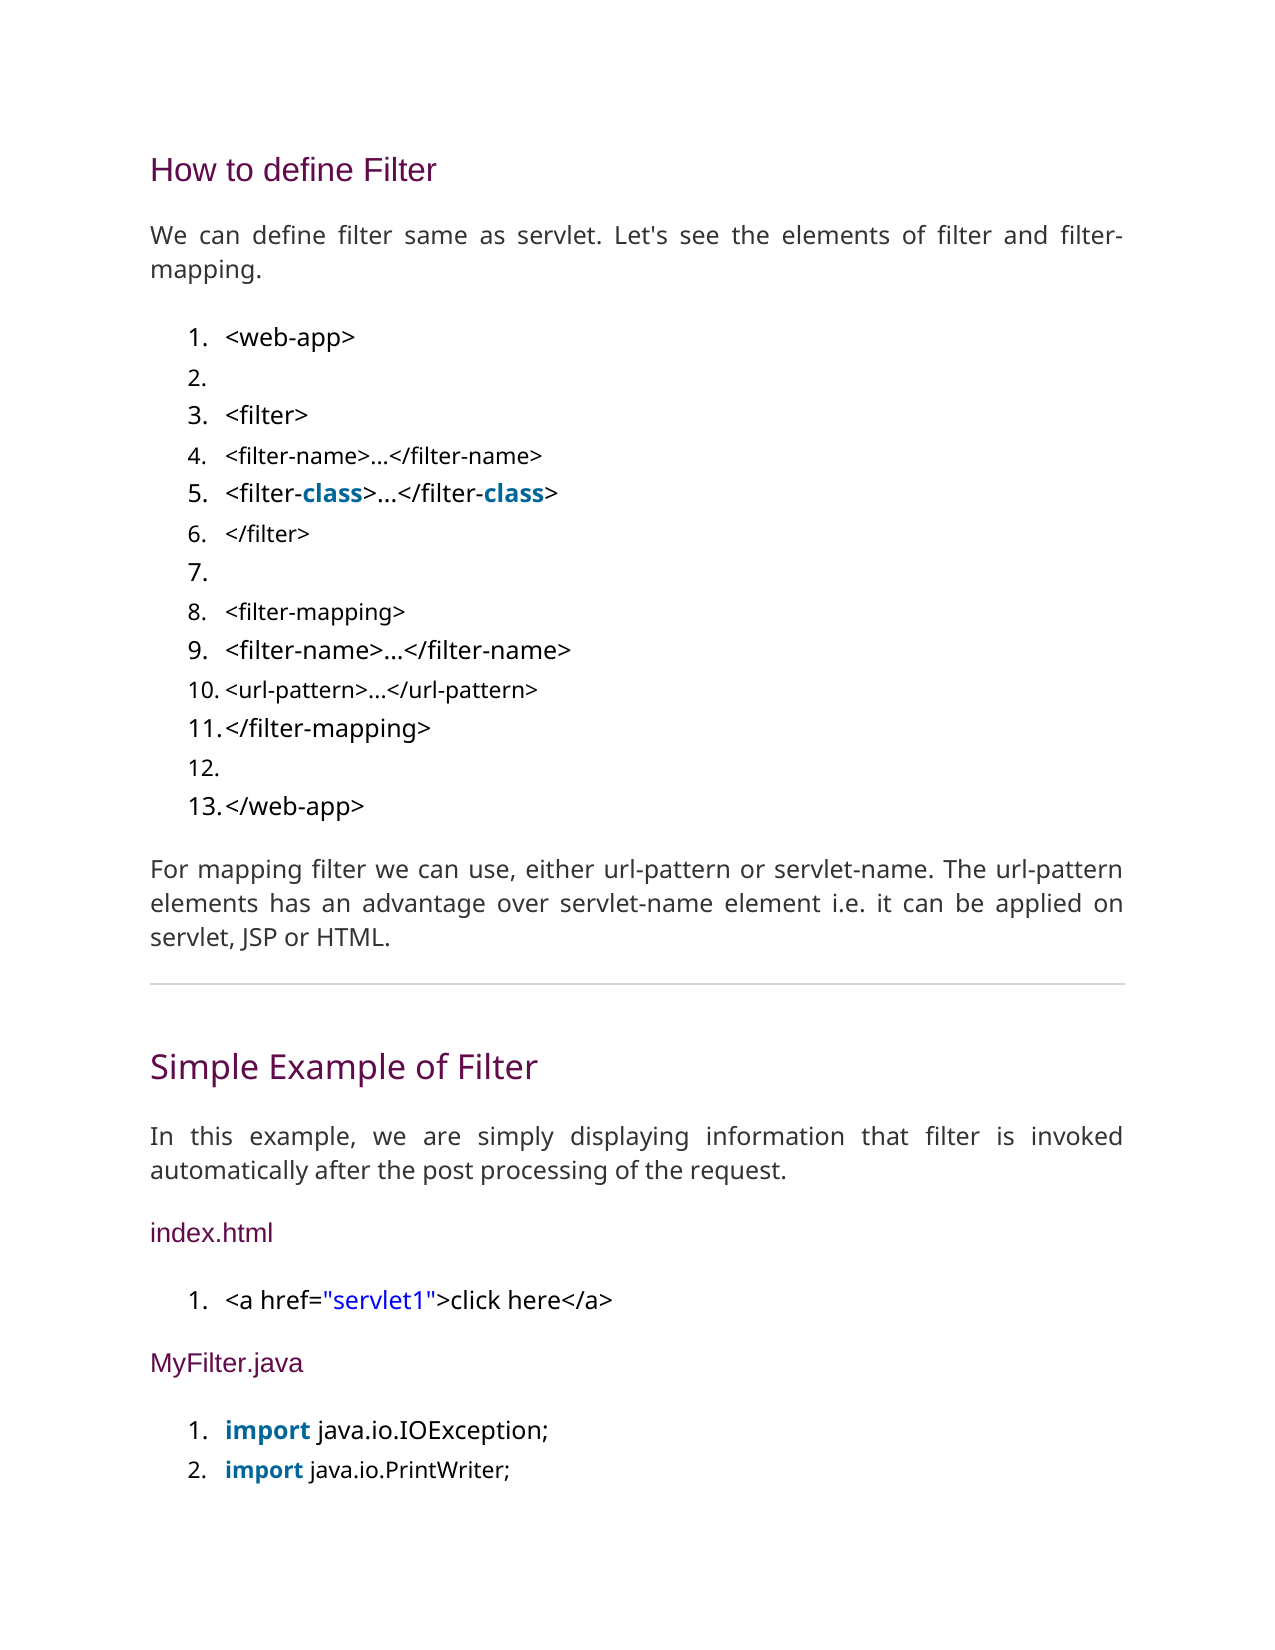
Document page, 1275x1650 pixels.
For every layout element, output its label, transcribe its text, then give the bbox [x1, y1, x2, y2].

list import java.io.PrintWriter; [187, 1447, 1125, 1486]
list <filter> [187, 393, 1125, 432]
list </web-app> [187, 784, 1125, 823]
subtitle How to define Filter [150, 150, 1125, 188]
subtitle MyFilter.java [150, 1346, 1125, 1378]
subtitle index.html [150, 1216, 1125, 1248]
list </filter-mapping> [187, 706, 1125, 744]
list import java.io.IOException; [187, 1407, 1125, 1447]
list </filter> [187, 510, 1125, 549]
list <filter-name>...</filter-name> [187, 432, 1125, 471]
list <filter-name>...</filter-name> [187, 627, 1125, 666]
subtitle Simple Example of Filter [150, 1043, 1125, 1089]
list <web-app> [187, 315, 1125, 354]
text We can define filter same as servlet. Let's see the elements of filter and filter-mapping. [150, 218, 1125, 286]
text In this example, we are simply displaying information that filter is invoked automatically after the post processing of the request. [150, 1119, 1125, 1187]
list <a href="servlet1">click here</a> [187, 1278, 1125, 1317]
text For mapping filter we can use, either url-pattern or servlet-name. The url-pattern elements has an advantage over servlet-name element i.e. it can be applied on servlet, JSP or HTML. [150, 852, 1125, 954]
list <url-pattern>...</url-pattern> [187, 666, 1125, 706]
list <filter-class>...</filter-class> [187, 471, 1125, 510]
list <filter-mapping> [187, 588, 1125, 627]
